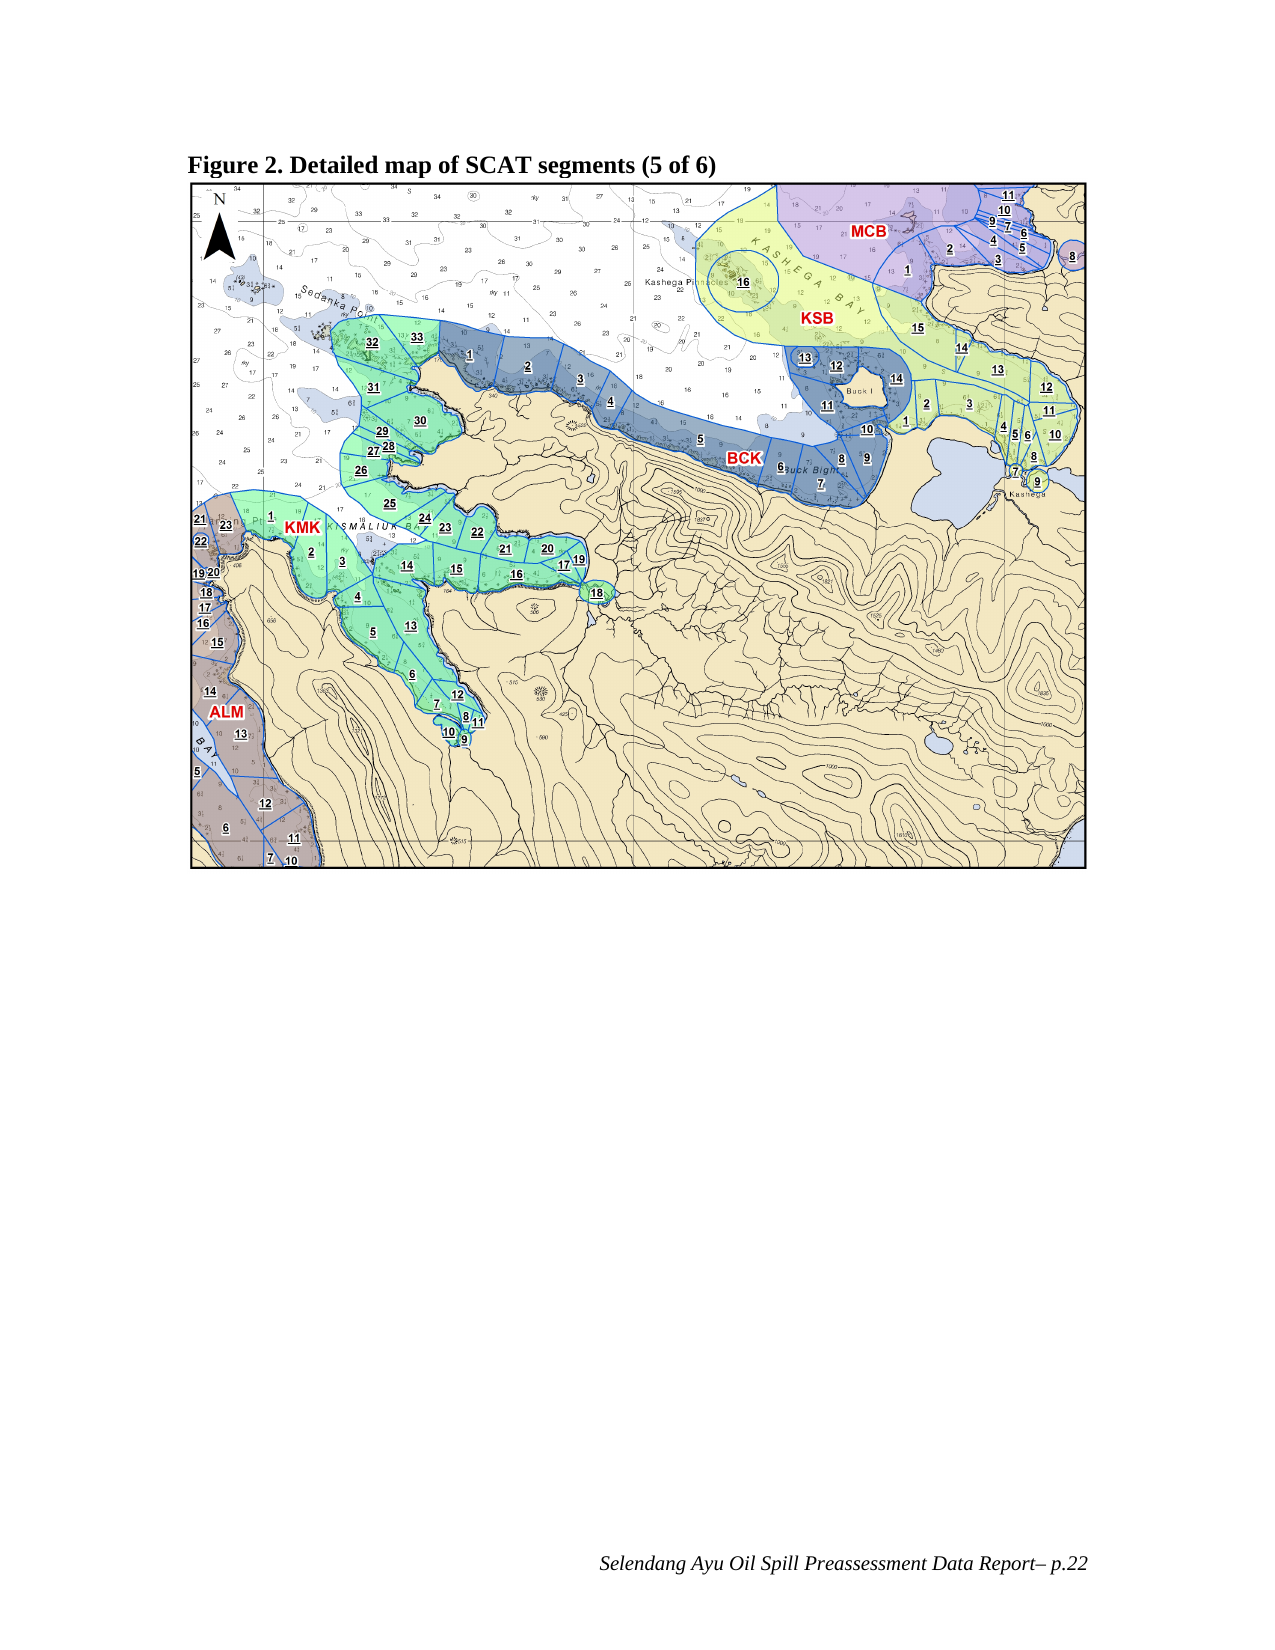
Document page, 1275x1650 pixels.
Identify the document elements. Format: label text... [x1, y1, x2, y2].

text Figure 2. Detailed map of SCAT segments (5 of 6) [187, 150, 1087, 178]
picture [187, 178, 1088, 874]
